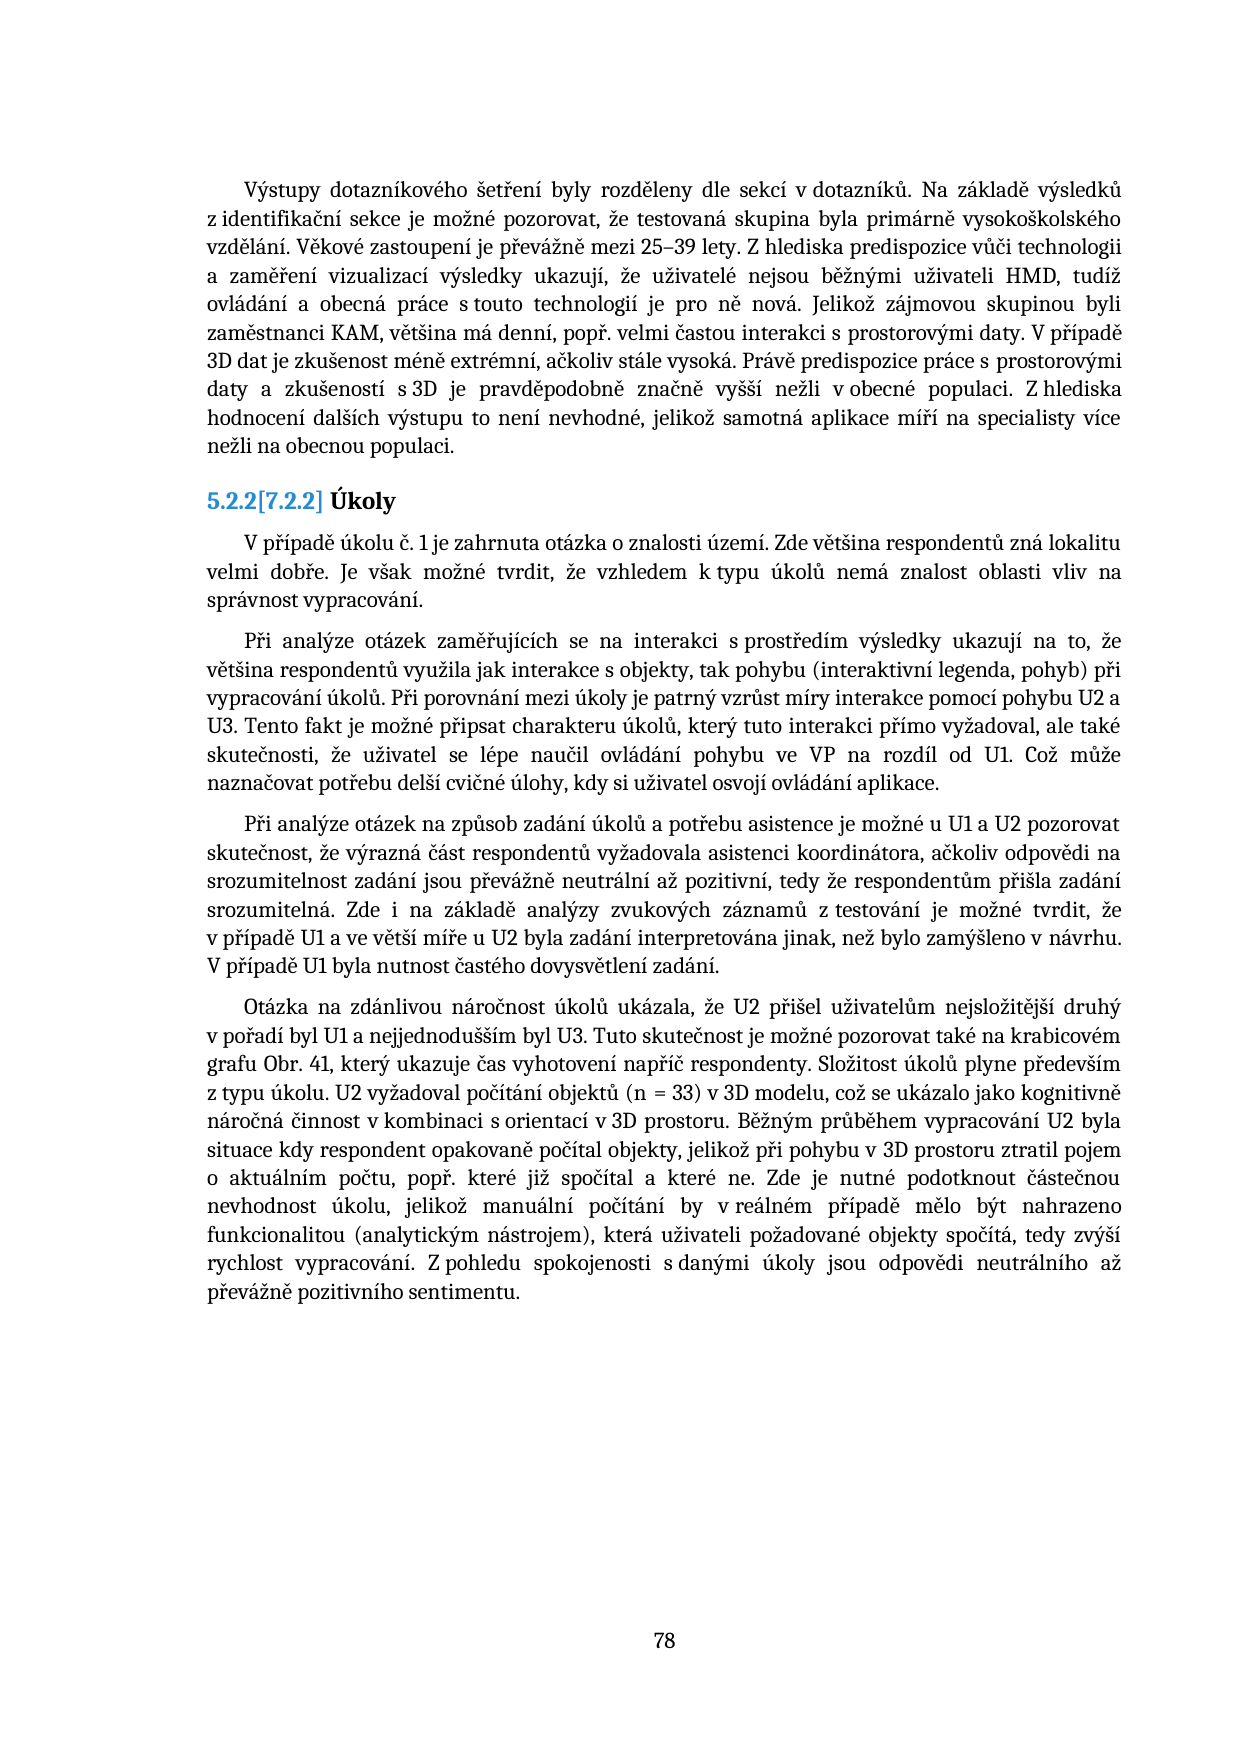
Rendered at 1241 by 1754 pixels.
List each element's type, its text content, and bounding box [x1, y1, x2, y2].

text V případě úkolu č. 1 je zahrnuta otázka o znalosti území. Zde většina respondentů zná lokalitu velmi dobře. Je však možné tvrdit, že vzhledem k typu úkolů nemá znalost oblasti vliv na správnost vypracování. [207, 530, 1122, 613]
subtitle Úkoly [207, 487, 1122, 515]
text Při analýze otázek na způsob zadání úkolů a potřebu asistence je možné u U1 a U2 pozorovat skutečnost, že výrazná část respondentů vyžadovala asistenci koordinátora, ačkoliv odpovědi na srozumitelnost zadání jsou převážně neutrální až pozitivní, tedy že respondentům přišla zadání srozumitelná. Zde i na základě analýzy zvukových záznamů z testování je možné tvrdit, že v případě U1 a ve větší míře u U2 byla zadání interpretována jinak, než bylo zamýšleno v návrhu. V případě U1 byla nutnost častého dovysvětlení zadání. [207, 811, 1122, 979]
text Otázka na zdánlivou náročnost úkolů ukázala, že U2 přišel uživatelům nejsložitější druhý v pořadí byl U1 a nejjednodušším byl U3. Tuto skutečnost je možné pozorovat také na krabicovém grafu Obr. 41, který ukazuje čas vyhotovení napříč respondenty. Složitost úkolů plyne především z typu úkolu. U2 vyžadoval počítání objektů (n = 33) v 3D modelu, což se ukázalo jako kognitivně náročná činnost v kombinaci s orientací v 3D prostoru. Běžným průběhem vypracování U2 byla situace kdy respondent opakovaně počítal objekty, jelikož při pohybu v 3D prostoru ztratil pojem o aktuálním počtu, popř. které již spočítal a které ne. Zde je nutné podotknout částečnou nevhodnost úkolu, jelikož manuální počítání by v reálném případě mělo být nahrazeno funkcionalitou (analytickým nástrojem), která uživateli požadované objekty spočítá, tedy zvýší rychlost vypracování. Z pohledu spokojenosti s danými úkoly jsou odpovědi neutrálního až převážně pozitivního sentimentu. [207, 994, 1122, 1305]
text Při analýze otázek zaměřujících se na interakci s prostředím výsledky ukazují na to, že většina respondentů využila jak interakce s objekty, tak pohybu (interaktivní legenda, pohyb) při vypracování úkolů. Při porovnání mezi úkoly je patrný vzrůst míry interakce pomocí pohybu U2 a U3. Tento fakt je možné připsat charakteru úkolů, který tuto interakci přímo vyžadoval, ale také skutečnosti, že uživatel se lépe naučil ovládání pohybu ve VP na rozdíl od U1. Což může naznačovat potřebu delší cvičné úlohy, kdy si uživatel osvojí ovládání aplikace. [207, 628, 1122, 796]
text Výstupy dotazníkového šetření byly rozděleny dle sekcí v dotazníků. Na základě výsledků z identifikační sekce je možné pozorovat, že testovaná skupina byla primárně vysokoškolského vzdělání. Věkové zastoupení je převážně mezi 25–39 lety. Z hlediska predispozice vůči technologii a zaměření vizualizací výsledky ukazují, že uživatelé nejsou běžnými uživateli HMD, tudíž ovládání a obecná práce s touto technologií je pro ně nová. Jelikož zájmovou skupinou byli zaměstnanci KAM, většina má denní, popř. velmi častou interakci s prostorovými daty. V případě 3D dat je zkušenost méně extrémní, ačkoliv stále vysoká. Právě predispozice práce s prostorovými daty a zkušeností s 3D je pravděpodobně značně vyšší nežli v obecné populaci. Z hlediska hodnocení dalších výstupu to není nevhodné, jelikož samotná aplikace míří na specialisty více nežli na obecnou populaci. [207, 177, 1122, 459]
